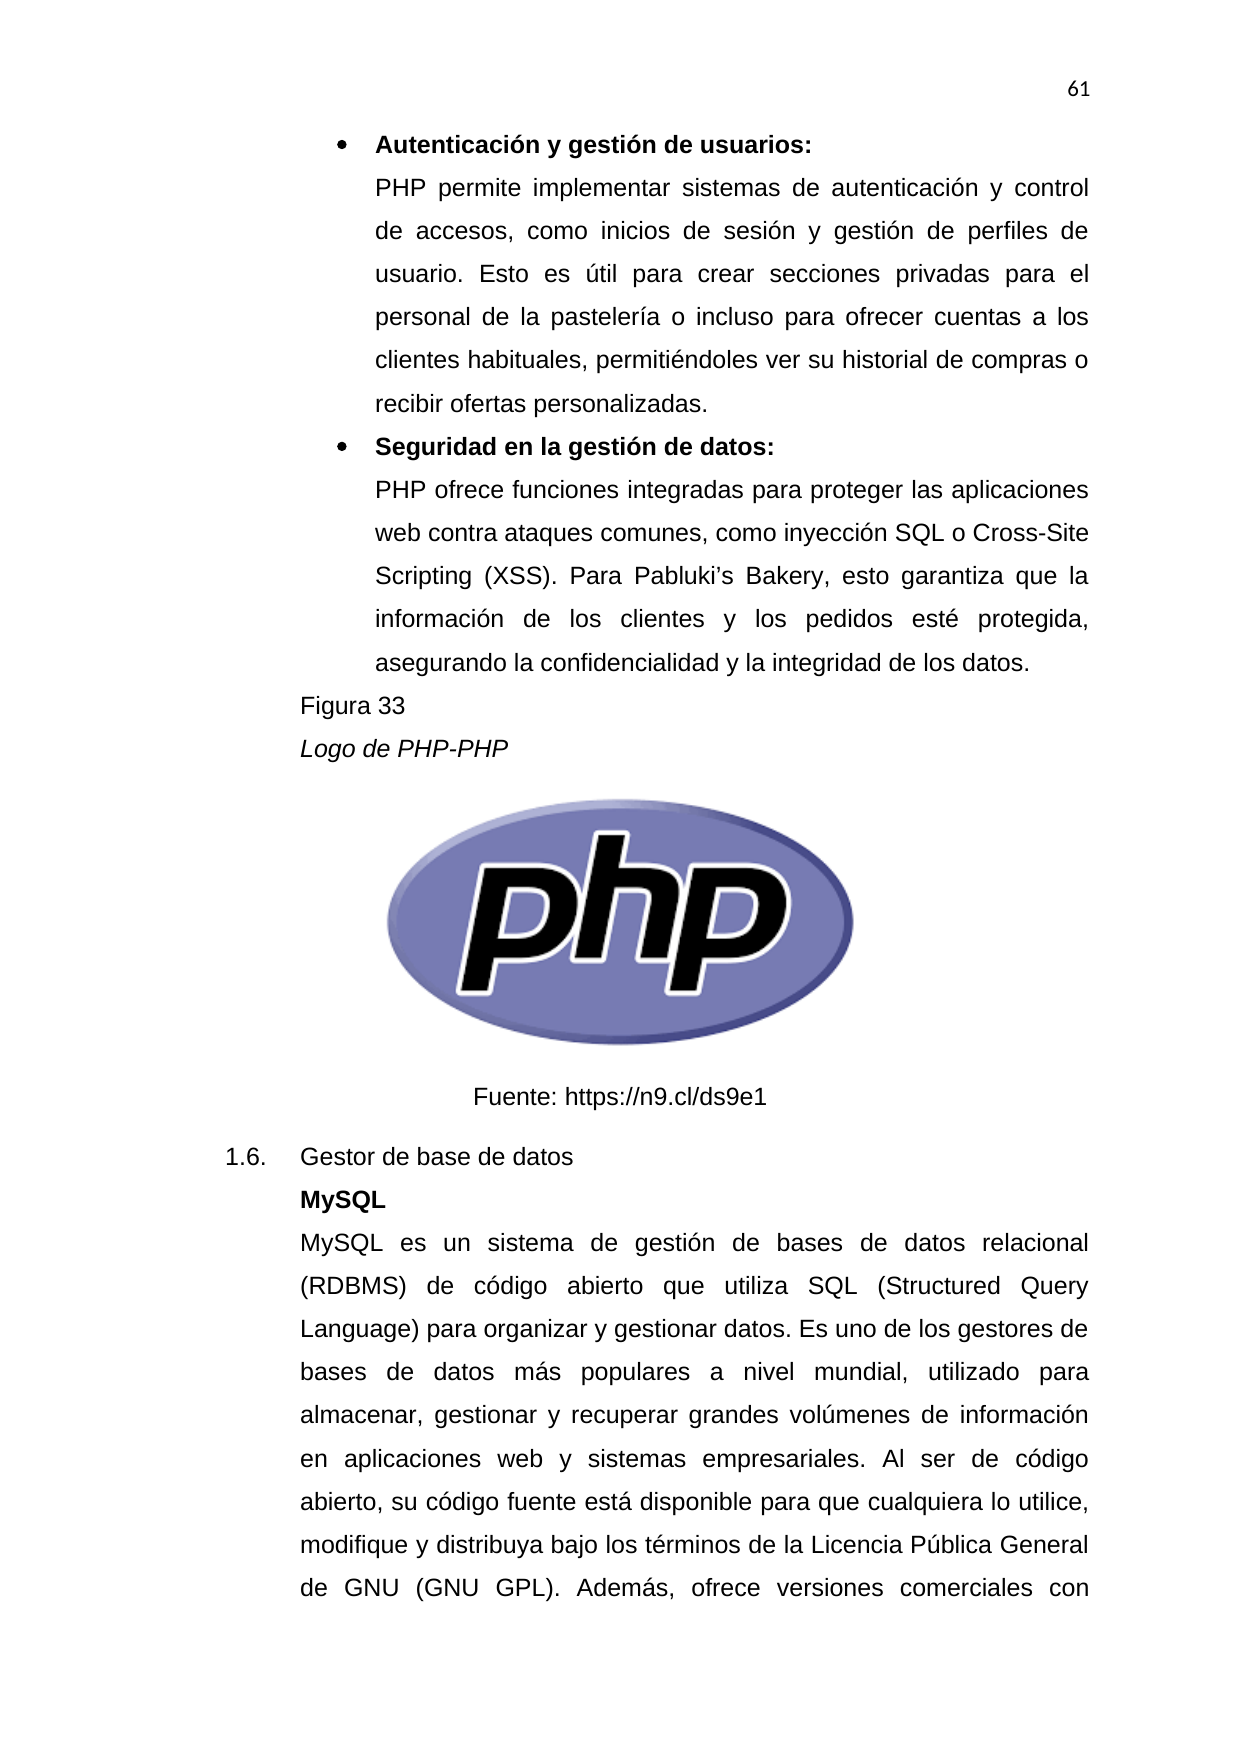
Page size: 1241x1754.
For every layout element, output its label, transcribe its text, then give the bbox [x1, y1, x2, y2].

list Logo de PHP-PHP [300, 734, 1090, 762]
picture [381, 793, 860, 1052]
list Autenticación y gestión de usuarios: [337, 130, 1090, 159]
list Gestor de base de datos [225, 1142, 1090, 1171]
list PHP ofrece funciones integradas para proteger las aplicaciones web contra ataques comunes, como inyección SQL o Cross-Site Scripting (XSS). Para Pabluki’s Bakery, esto garantiza que la información de los clientes y los pedidos esté protegida, asegurando la confidencialidad y la integridad de los datos. [375, 475, 1090, 676]
text Fuente: https://n9.cl/ds9e1 [150, 1082, 1090, 1111]
list PHP permite implementar sistemas de autenticación y control de accesos, como inicios de sesión y gestión de perfiles de usuario. Esto es útil para crear secciones privadas para el personal de la pastelería o incluso para ofrecer cuentas a los clientes habituales, permitiéndoles ver su historial de compras o recibir ofertas personalizadas. [375, 173, 1090, 417]
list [300, 1228, 1090, 1602]
list MySQL [300, 1185, 1090, 1214]
list Seguridad en la gestión de datos: [337, 432, 1090, 461]
list Figura 33 [300, 691, 1090, 719]
